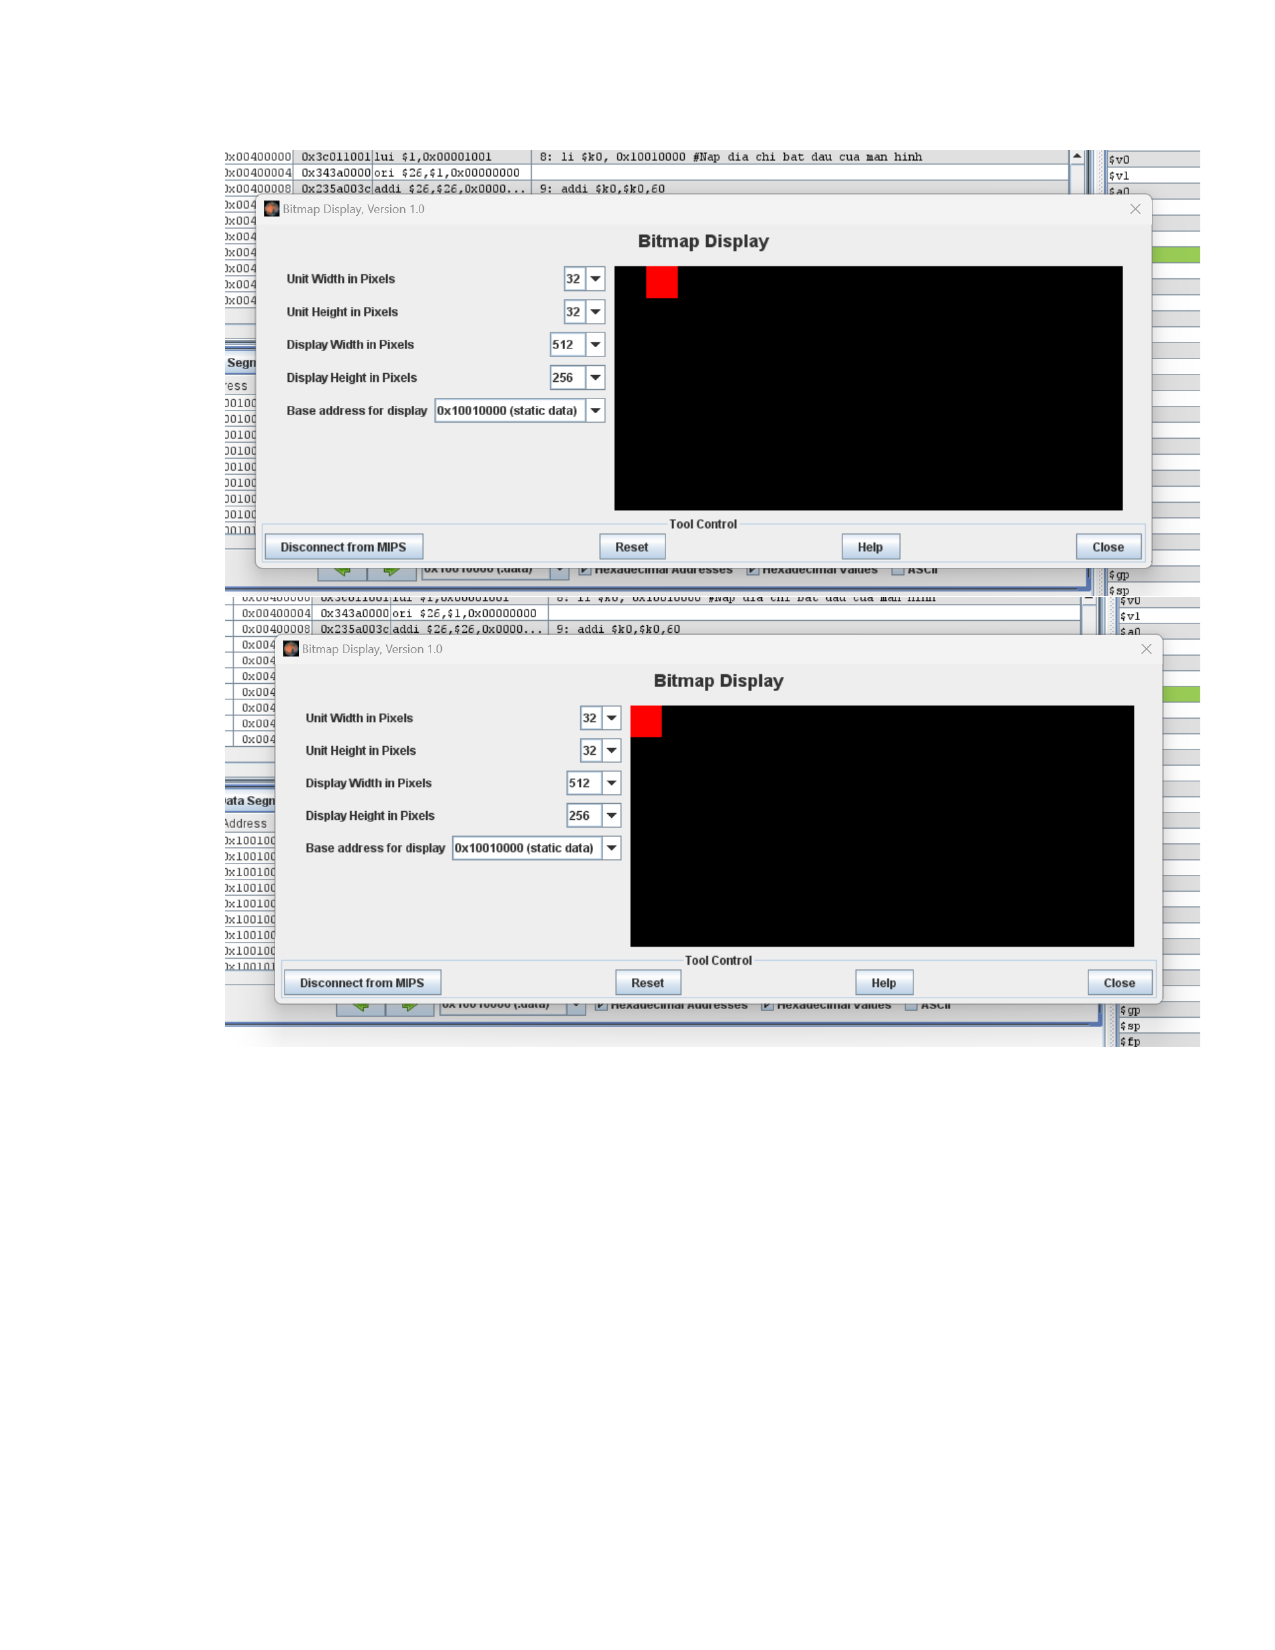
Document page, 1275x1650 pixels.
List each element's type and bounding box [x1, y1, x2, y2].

picture [225, 597, 1200, 1047]
picture [225, 150, 1200, 596]
